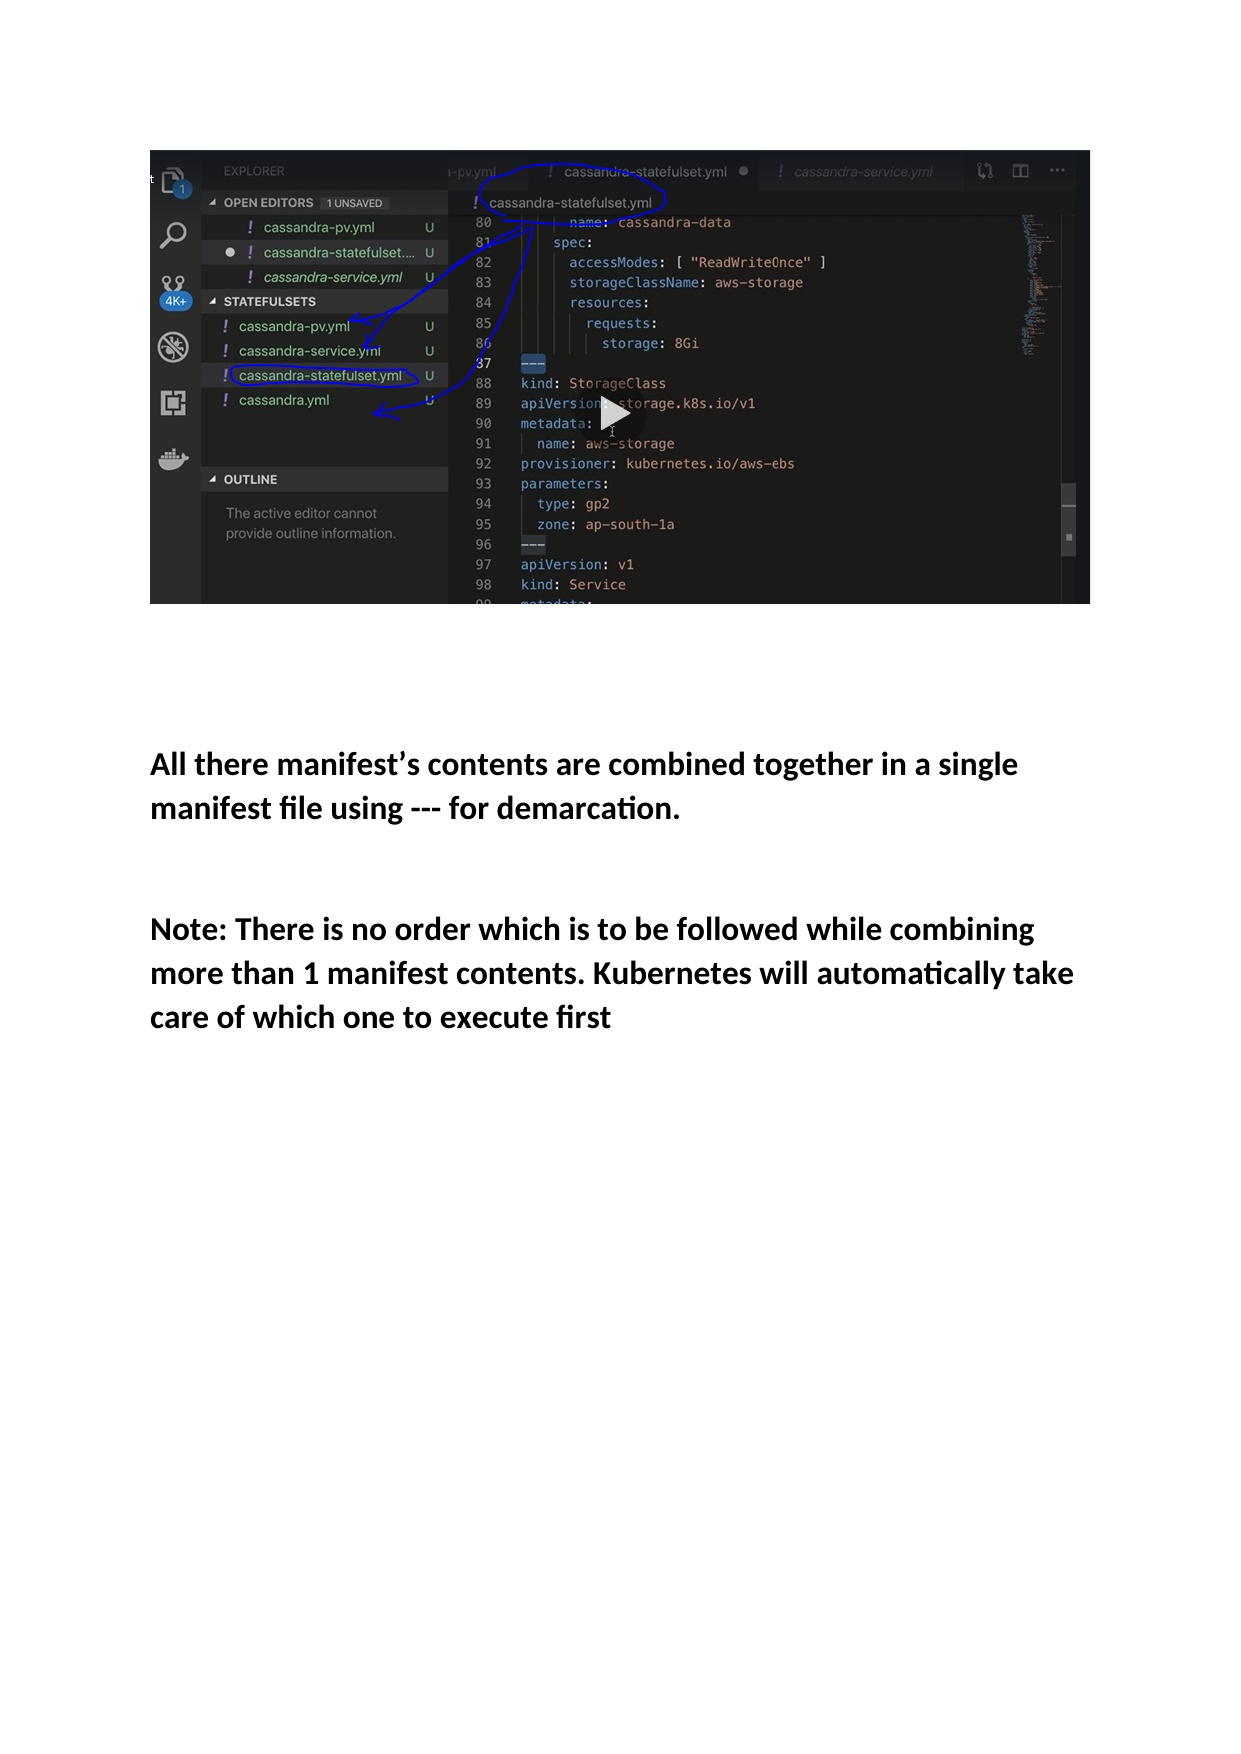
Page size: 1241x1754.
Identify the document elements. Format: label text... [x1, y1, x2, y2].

text Note: There is no order which is to be followed while combining more than 1 manifest contents. Kubernetes will automatically take care of which one to execute first [150, 908, 1090, 1037]
picture [150, 150, 1091, 604]
text All there manifest’s contents are combined together in a single manifest file using --- for demarcation. [150, 743, 1090, 828]
